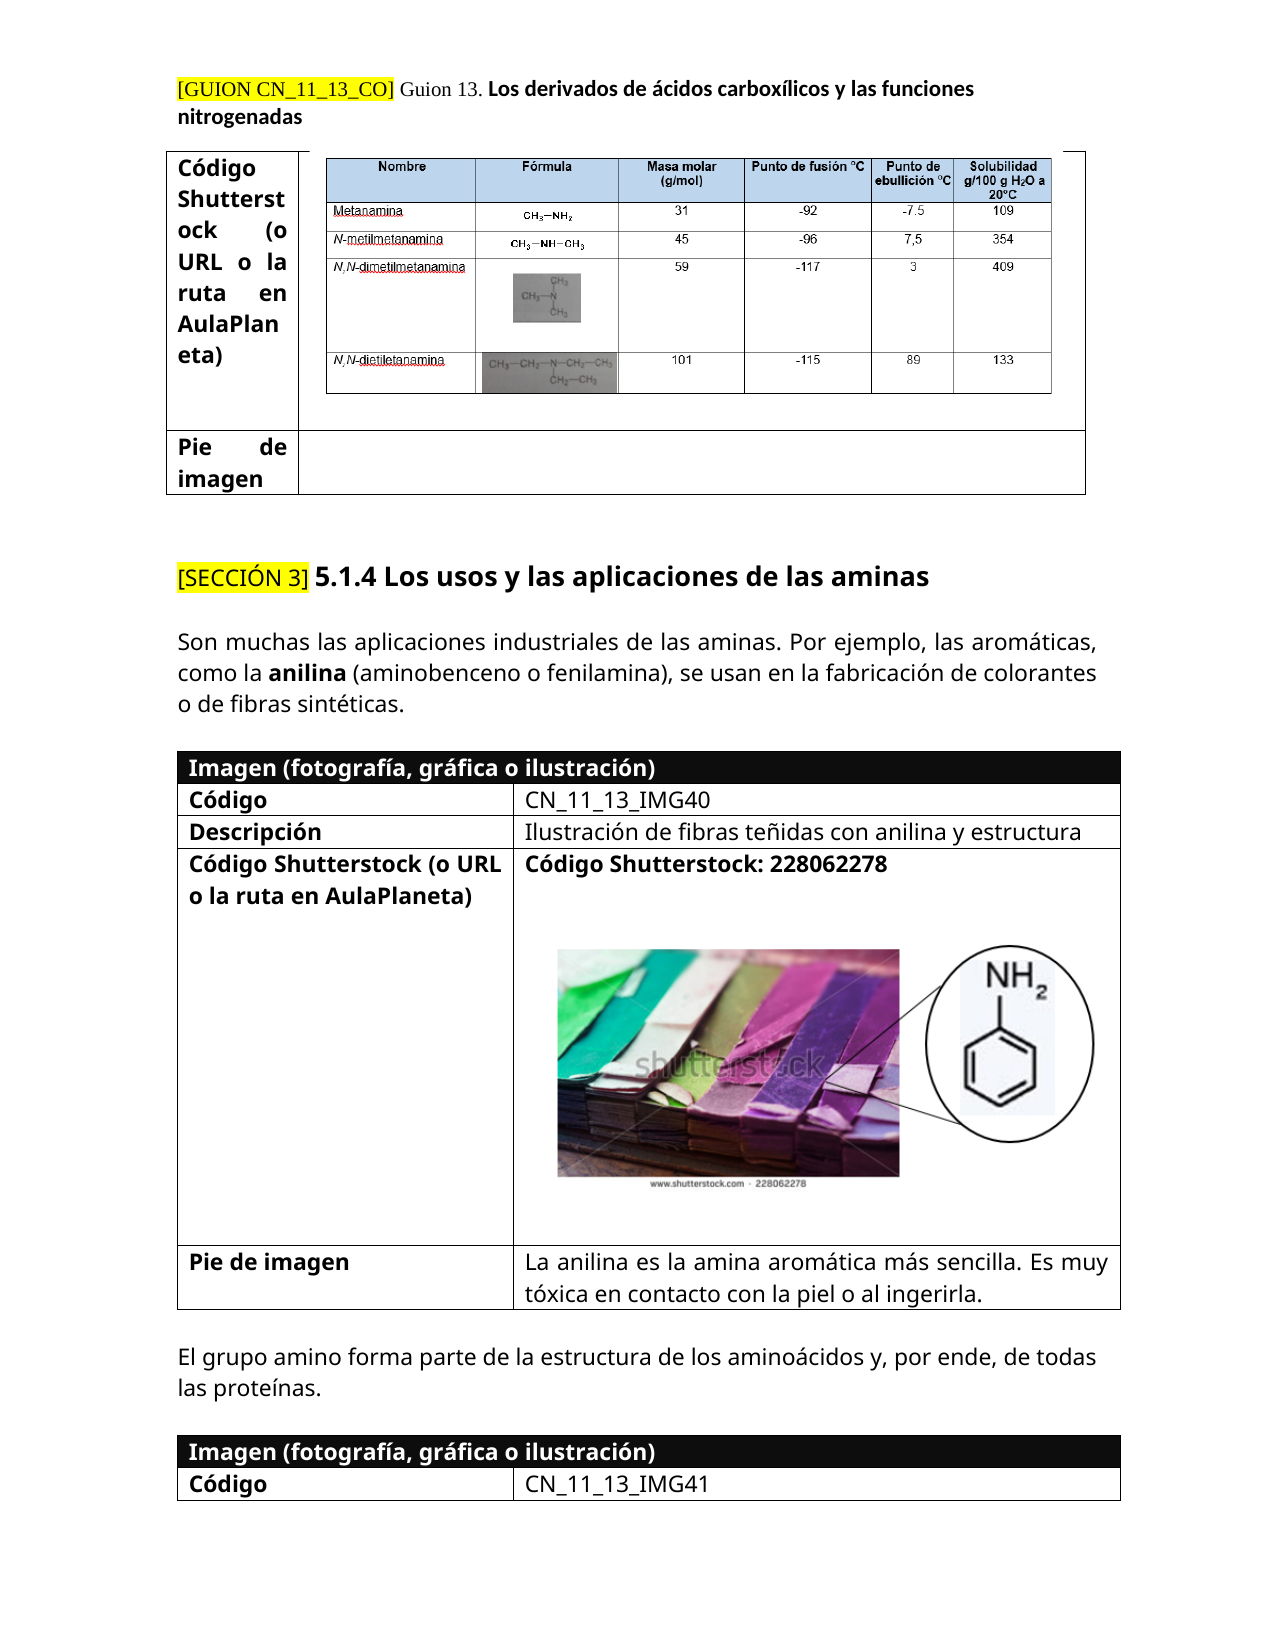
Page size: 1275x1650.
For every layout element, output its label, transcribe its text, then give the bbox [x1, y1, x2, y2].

table_cell Código Shutterstock (o URL o la ruta en AulaPlaneta) [167, 152, 298, 430]
table_cell Ilustración de fibras teñidas con anilina y estructura [514, 816, 1120, 847]
table_cell Pie de imagen [167, 431, 298, 494]
picture [309, 151, 1064, 410]
table_cell La anilina es la amina aromática más sencilla. Es muy tóxica en contacto con la piel o al ingerirla. [514, 1246, 1120, 1309]
table_cell Código [178, 784, 513, 815]
table_cell [299, 431, 1085, 494]
table_cell Código Shutterstock: 228062278 [514, 849, 1120, 1245]
table_cell Descripción [178, 816, 513, 847]
text El grupo amino forma parte de la estructura de los aminoácidos y, por ende, de todas las proteínas. [177, 1341, 1098, 1404]
table_cell Código [178, 1468, 513, 1499]
table_cell Código Shutterstock (o URL o la ruta en AulaPlaneta) [178, 849, 513, 1245]
table_cell [299, 152, 1085, 430]
picture [524, 911, 1112, 1214]
table_cell CN_11_13_IMG41 [514, 1468, 1120, 1499]
table_cell Pie de imagen [178, 1246, 513, 1309]
text Son muchas las aplicaciones industriales de las aminas. Por ejemplo, las aromáticas, como la anilina (aminobenceno o fenilamina), se usan en la fabricación de colorantes o de fibras sintéticas. [177, 626, 1098, 719]
table_cell CN_11_13_IMG40 [514, 784, 1120, 815]
text [SECCIÓN 3] 5.1.4 Los usos y las aplicaciones de las aminas [177, 557, 1098, 594]
table_header Imagen (fotografía, gráfica o ilustración) [178, 752, 1120, 783]
table_header Imagen (fotografía, gráfica o ilustración) [178, 1436, 1120, 1467]
